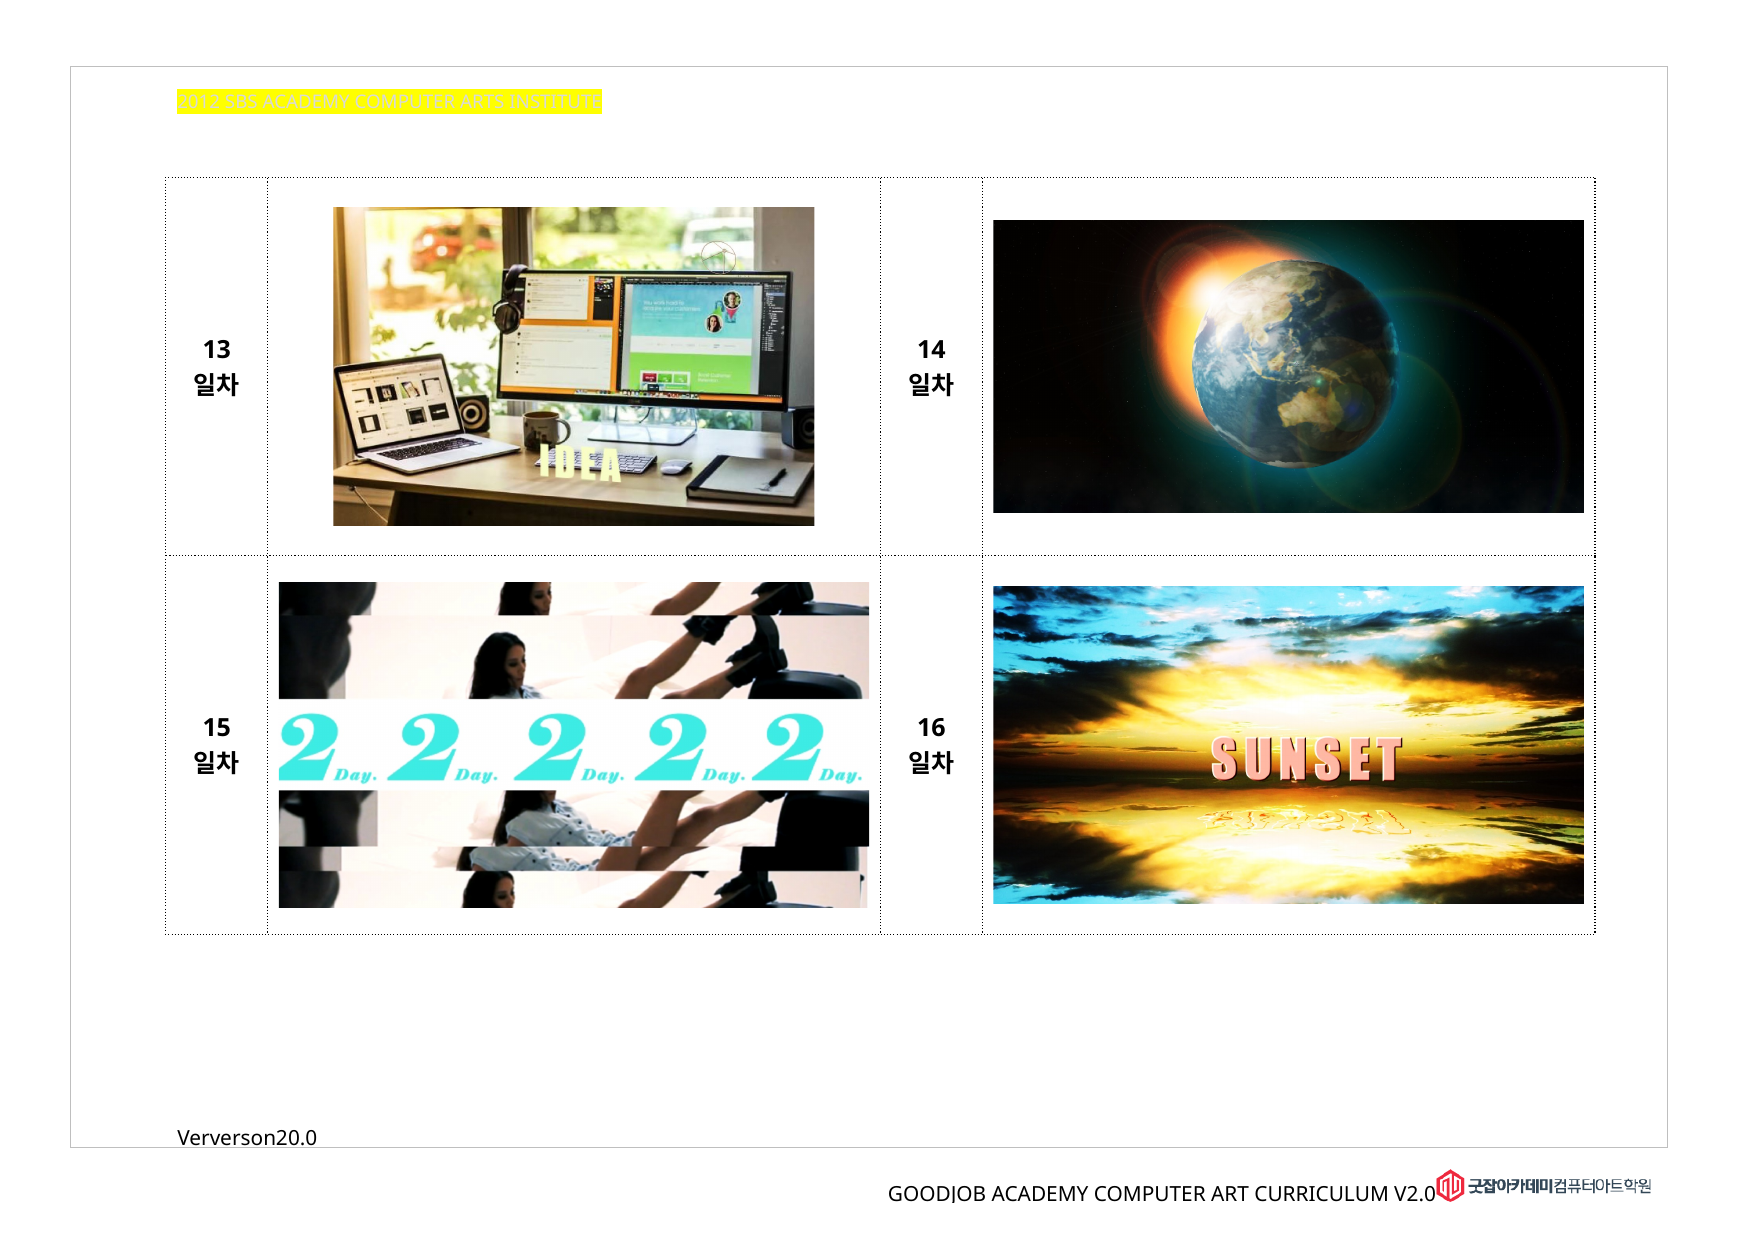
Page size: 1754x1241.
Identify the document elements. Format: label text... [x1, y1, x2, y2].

table_cell 15일차 [166, 555, 267, 933]
table_cell [267, 177, 880, 555]
table_cell [267, 555, 880, 933]
table_cell [982, 555, 1595, 933]
table_cell 13일차 [166, 177, 267, 555]
table_cell 14일차 [880, 177, 982, 555]
table_cell [982, 177, 1595, 555]
picture [993, 220, 1584, 513]
picture [278, 582, 870, 908]
table_cell 16일차 [880, 555, 982, 933]
picture [333, 207, 815, 526]
picture [1436, 1169, 1651, 1202]
picture [993, 586, 1584, 904]
